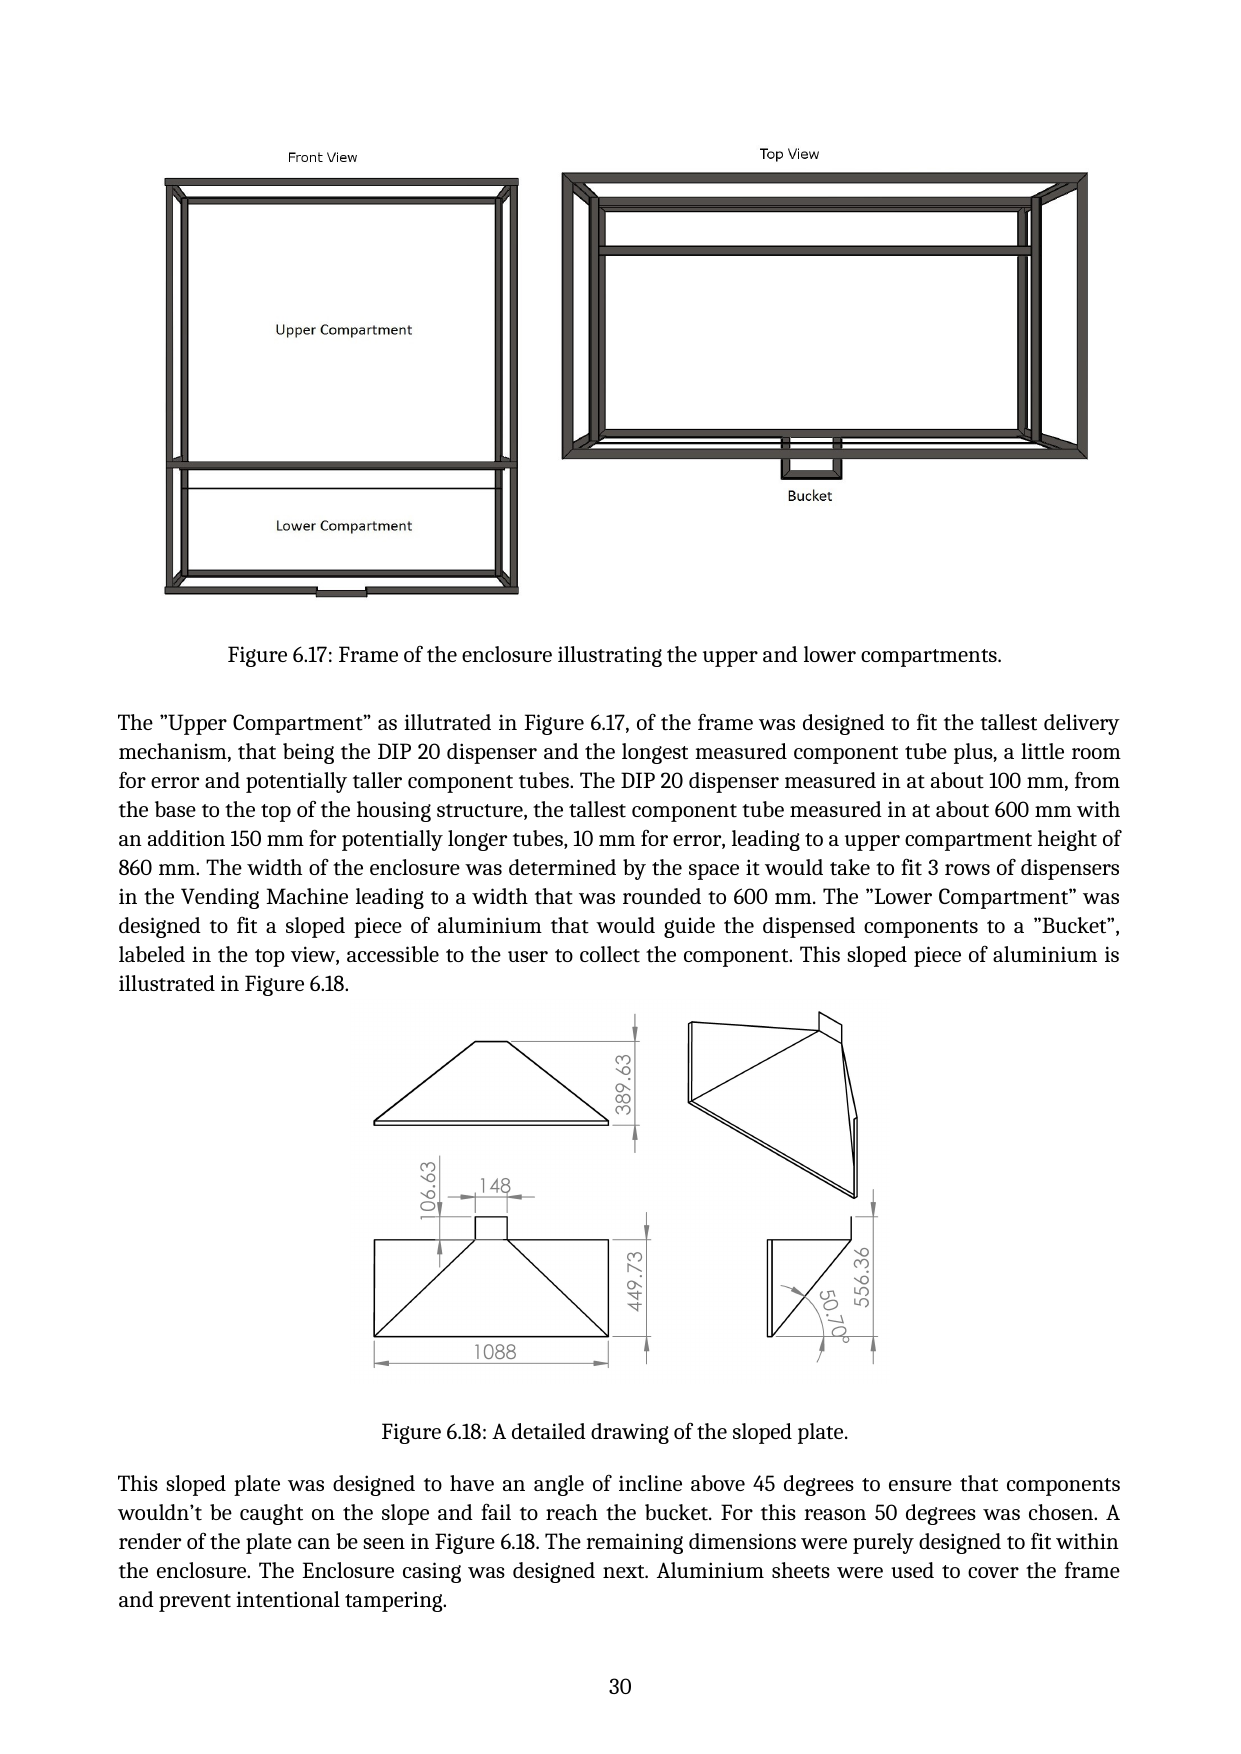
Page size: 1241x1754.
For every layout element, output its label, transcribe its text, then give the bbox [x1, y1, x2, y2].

text The ”Upper Compartment” as illutrated in Figure 6.17, of the frame was designed to fit the tallest delivery mechanism, that being the DIP 20 dispenser and the longest measured component tube plus, a little room for error and potentially taller component tubes. The DIP 20 dispenser measured in at about 100 mm, from the base to the top of the housing structure, the tallest component tube measured in at about 600 mm with an addition 150 mm for potentially longer tubes, 10 mm for error, leading to a upper compartment height of 860 mm. The width of the enclosure was determined by the space it would take to fit 3 rows of dispensers in the Vending Machine leading to a width that was rounded to 600 mm. The ”Lower Compartment” was designed to fit a sloped piece of aluminium that would guide the dispensed components to a ”Bucket”, labeled in the top view, accessible to the user to collect the component. This sloped piece of aluminium is illustrated in Figure 6.18. [117, 710, 1122, 997]
picture [143, 118, 1098, 607]
text Figure 6.17: Frame of the enclosure illustrating the upper and lower compartments. [118, 642, 1112, 668]
text Figure 6.18: A detailed drawing of the sloped plate. [118, 1419, 1112, 1445]
text This sloped plate was designed to have an angle of incline above 45 degrees to ensure that components wouldn’t be caught on the slope and fail to reach the bucket. For this reason 50 degrees was chosen. A render of the plate can be seen in Figure 6.18. The remaining dimensions were purely designed to fit within the enclosure. The Enclosure casing was designed next. Aluminium sheets were used to cover the frame and prevent intentional tampering. [117, 1471, 1122, 1613]
picture [350, 999, 890, 1384]
